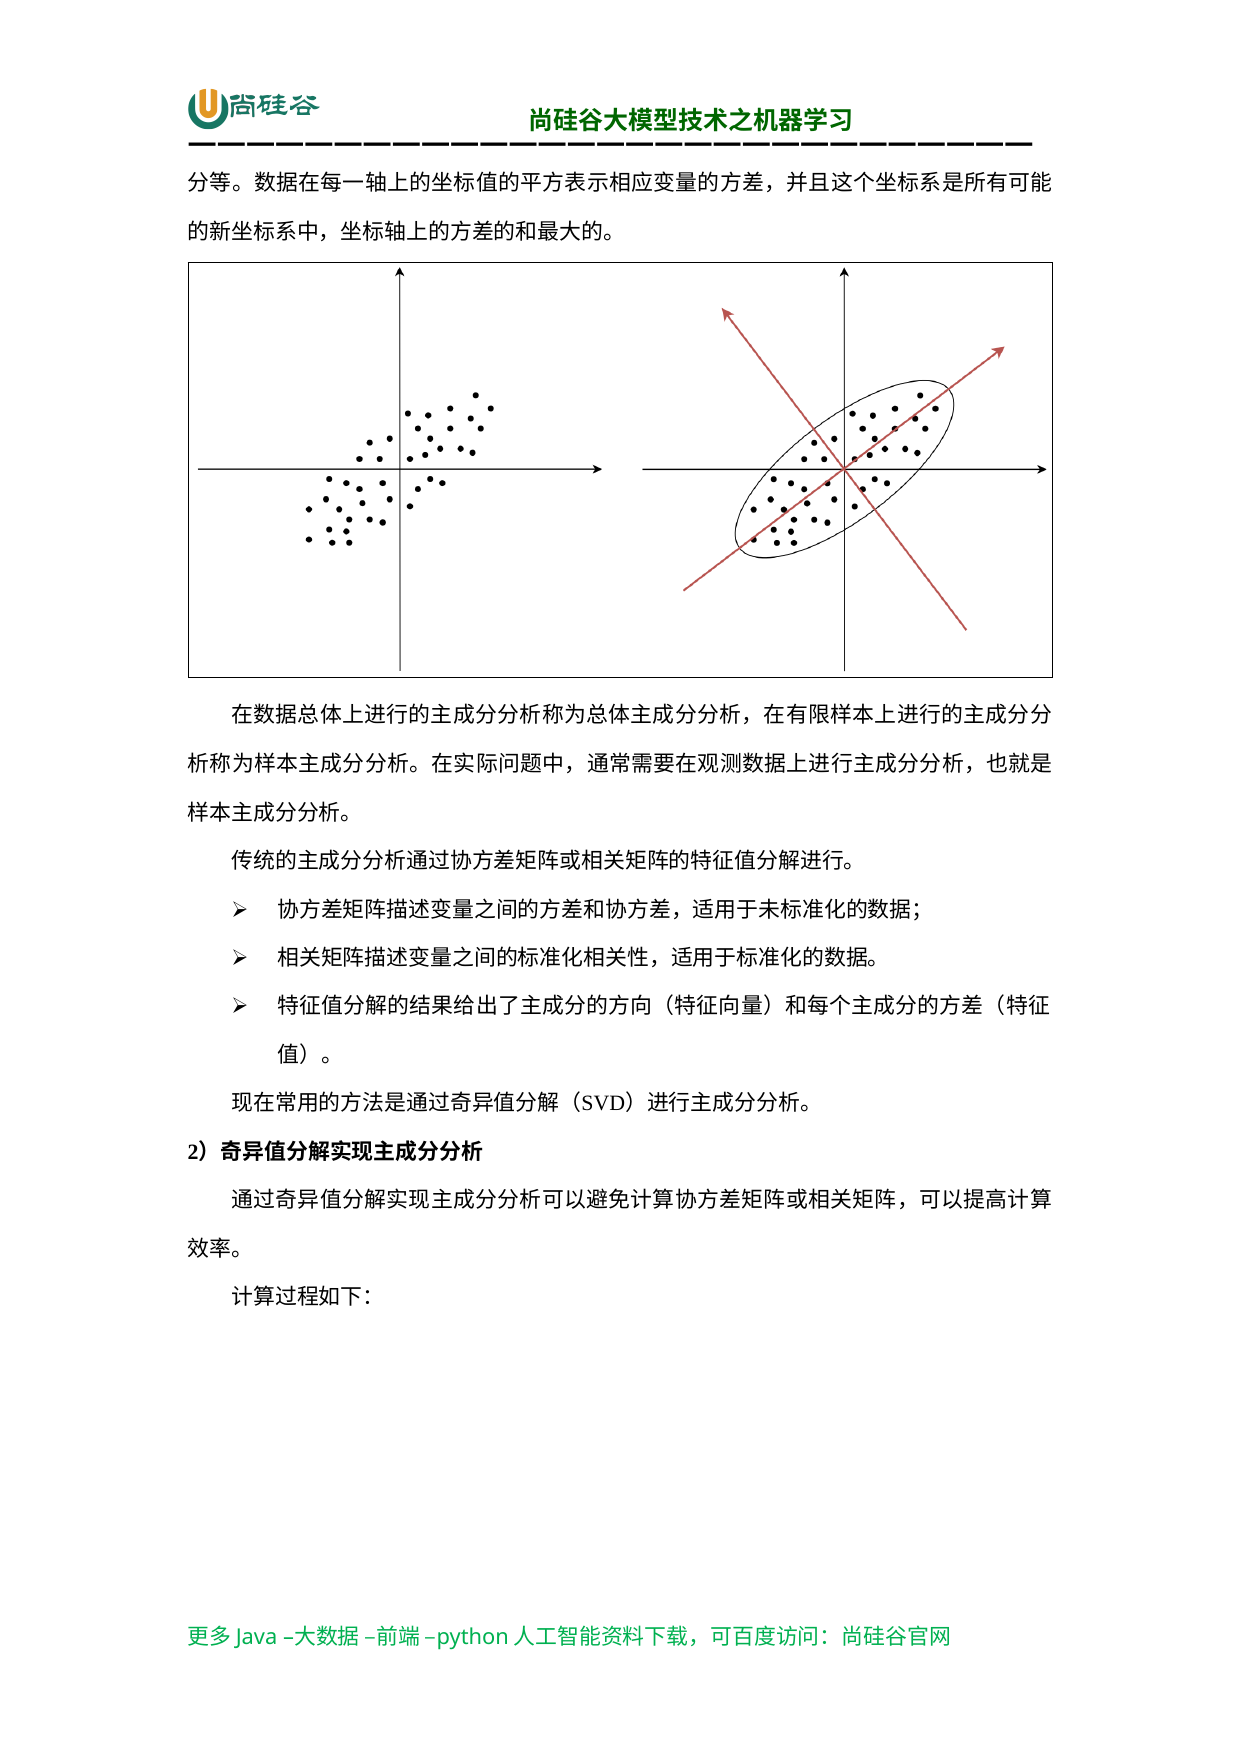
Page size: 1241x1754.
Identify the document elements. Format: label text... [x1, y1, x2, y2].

text 通过奇异值分解实现主成分分析可以避免计算协方差矩阵或相关矩阵，可以提高计算效率。 [187, 1182, 1053, 1263]
list 协方差矩阵描述变量之间的方差和协方差，适用于未标准化的数据； [231, 891, 1053, 924]
list 特征值分解的结果给出了主成分的方向（特征向量）和每个主成分的方差（特征值）。 [231, 988, 1053, 1069]
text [187, 165, 1053, 246]
picture [187, 88, 321, 130]
list 相关矩阵描述变量之间的标准化相关性，适用于标准化的数据。 [231, 939, 1053, 972]
text 奇异值分解实现主成分分析 [187, 1133, 1053, 1166]
picture [189, 263, 1052, 677]
text 现在常用的方法是通过奇异值分解（SVD）进行主成分分析。 [187, 1085, 1053, 1117]
text 计算过程如下： [187, 1279, 1053, 1311]
text 在数据总体上进行的主成分分析称为总体主成分分析，在有限样本上进行的主成分分析称为样本主成分分析。在实际问题中，通常需要在观测数据上进行主成分分析，也就是样本主成分分析。 [187, 697, 1053, 827]
text 传统的主成分分析通过协方差矩阵或相关矩阵的特征值分解进行。 [187, 843, 1053, 875]
